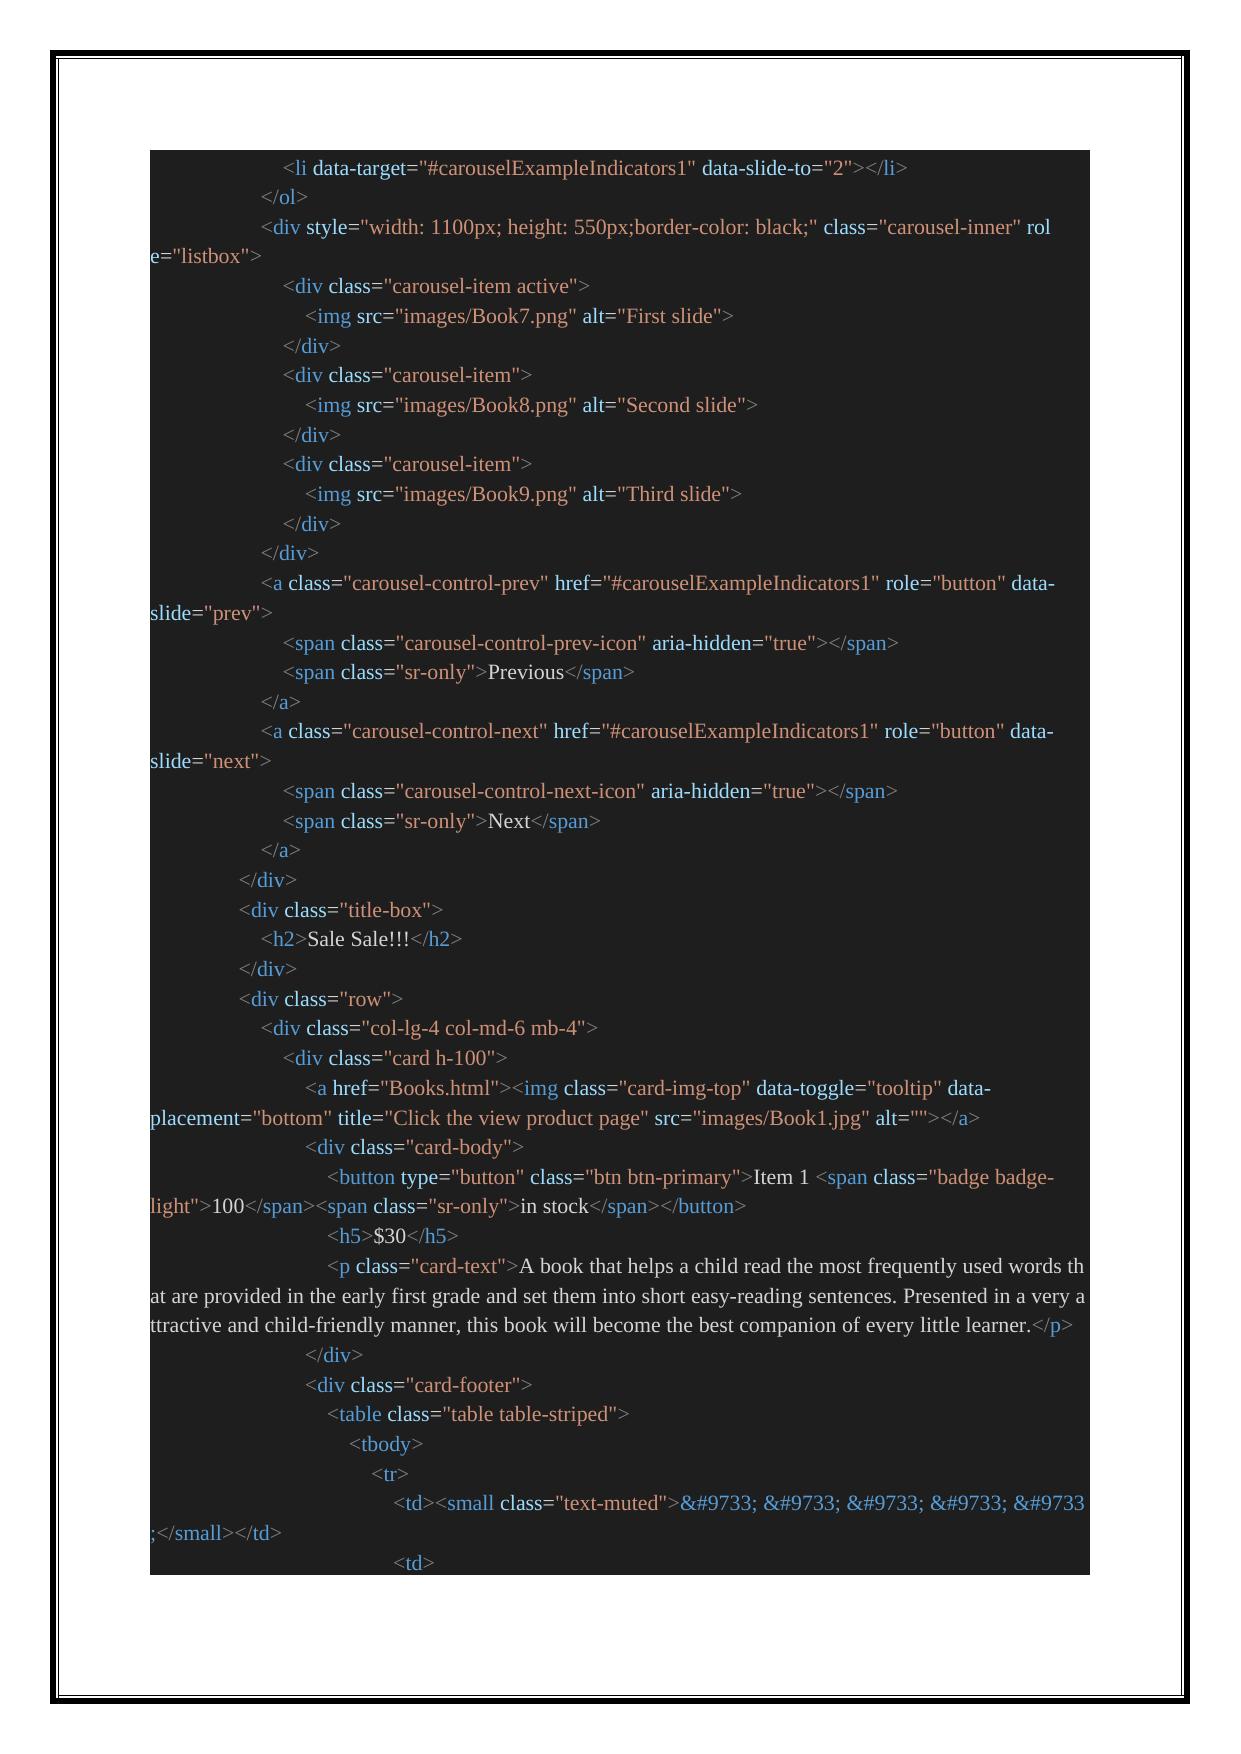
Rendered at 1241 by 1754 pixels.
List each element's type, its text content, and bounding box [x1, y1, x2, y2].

text </a> [150, 833, 1090, 862]
text <div class="carousel-item active"> [150, 269, 1090, 298]
text <img src="images/Book8.png" alt="Second slide"> [150, 387, 1090, 417]
text <td> [150, 1545, 1090, 1575]
text </div> [150, 417, 1090, 447]
text <div class="title-box"> [150, 892, 1090, 922]
text <div class="row"> [150, 981, 1090, 1011]
text <span class="sr-only">Previous</span> [150, 655, 1090, 684]
text <li data-target="#carouselExampleIndicators1" data-slide-to="2"></li> [150, 150, 1090, 180]
text <a class="carousel-control-next" href="#carouselExampleIndicators1" role="button" data-slide="next"> [150, 714, 1090, 773]
text </a> [150, 684, 1090, 714]
text <a class="carousel-control-prev" href="#carouselExampleIndicators1" role="button" data-slide="prev"> [150, 566, 1090, 625]
text </div> [150, 506, 1090, 536]
text <h2>Sale Sale!!!</h2> [150, 922, 1090, 952]
text </div> [150, 1337, 1090, 1367]
text <tbody> [150, 1427, 1090, 1456]
text </div> [150, 952, 1090, 981]
text <span class="sr-only">Next</span> [150, 803, 1090, 833]
text <div class="card-body"> [150, 1130, 1090, 1159]
text <span class="carousel-control-next-icon" aria-hidden="true"></span> [150, 773, 1090, 803]
text <div style="width: 1100px; height: 550px;border-color: black;" class="carousel-inner" role="listbox"> [150, 209, 1090, 269]
text <div class="carousel-item"> [150, 358, 1090, 387]
text <p class="card-text">A book that helps a child read the most frequently used words that are provided in the early first grade and set them into short easy-reading sentences. Presented in a very attractive and child-friendly manner, this book will become the best companion of every little learner.</p> [150, 1248, 1090, 1337]
text <img src="images/Book7.png" alt="First slide"> [150, 298, 1090, 328]
text <td><small class="text-muted">&#9733; &#9733; &#9733; &#9733; &#9733;</small></td> [150, 1486, 1090, 1545]
text <a href="Books.html"><img class="card-img-top" data-toggle="tooltip" data-placement="bottom" title="Click the view product page" src="images/Book1.jpg" alt=""></a> [150, 1070, 1090, 1130]
text <div class="col-lg-4 col-md-6 mb-4"> [150, 1011, 1090, 1041]
text <button type="button" class="btn btn-primary">Item 1 <span class="badge badge-light">100</span><span class="sr-only">in stock</span></button> [150, 1159, 1090, 1219]
text <table class="table table-striped"> [150, 1397, 1090, 1427]
text <img src="images/Book9.png" alt="Third slide"> [150, 477, 1090, 506]
text <div class="card-footer"> [150, 1367, 1090, 1397]
text <div class="card h-100"> [150, 1041, 1090, 1070]
text </div> [150, 328, 1090, 358]
text </div> [150, 862, 1090, 892]
text <div class="carousel-item"> [150, 447, 1090, 477]
text </ol> [150, 180, 1090, 209]
text <h5>$30</h5> [150, 1219, 1090, 1248]
text <span class="carousel-control-prev-icon" aria-hidden="true"></span> [150, 625, 1090, 655]
text <tr> [150, 1456, 1090, 1486]
text </div> [150, 536, 1090, 566]
